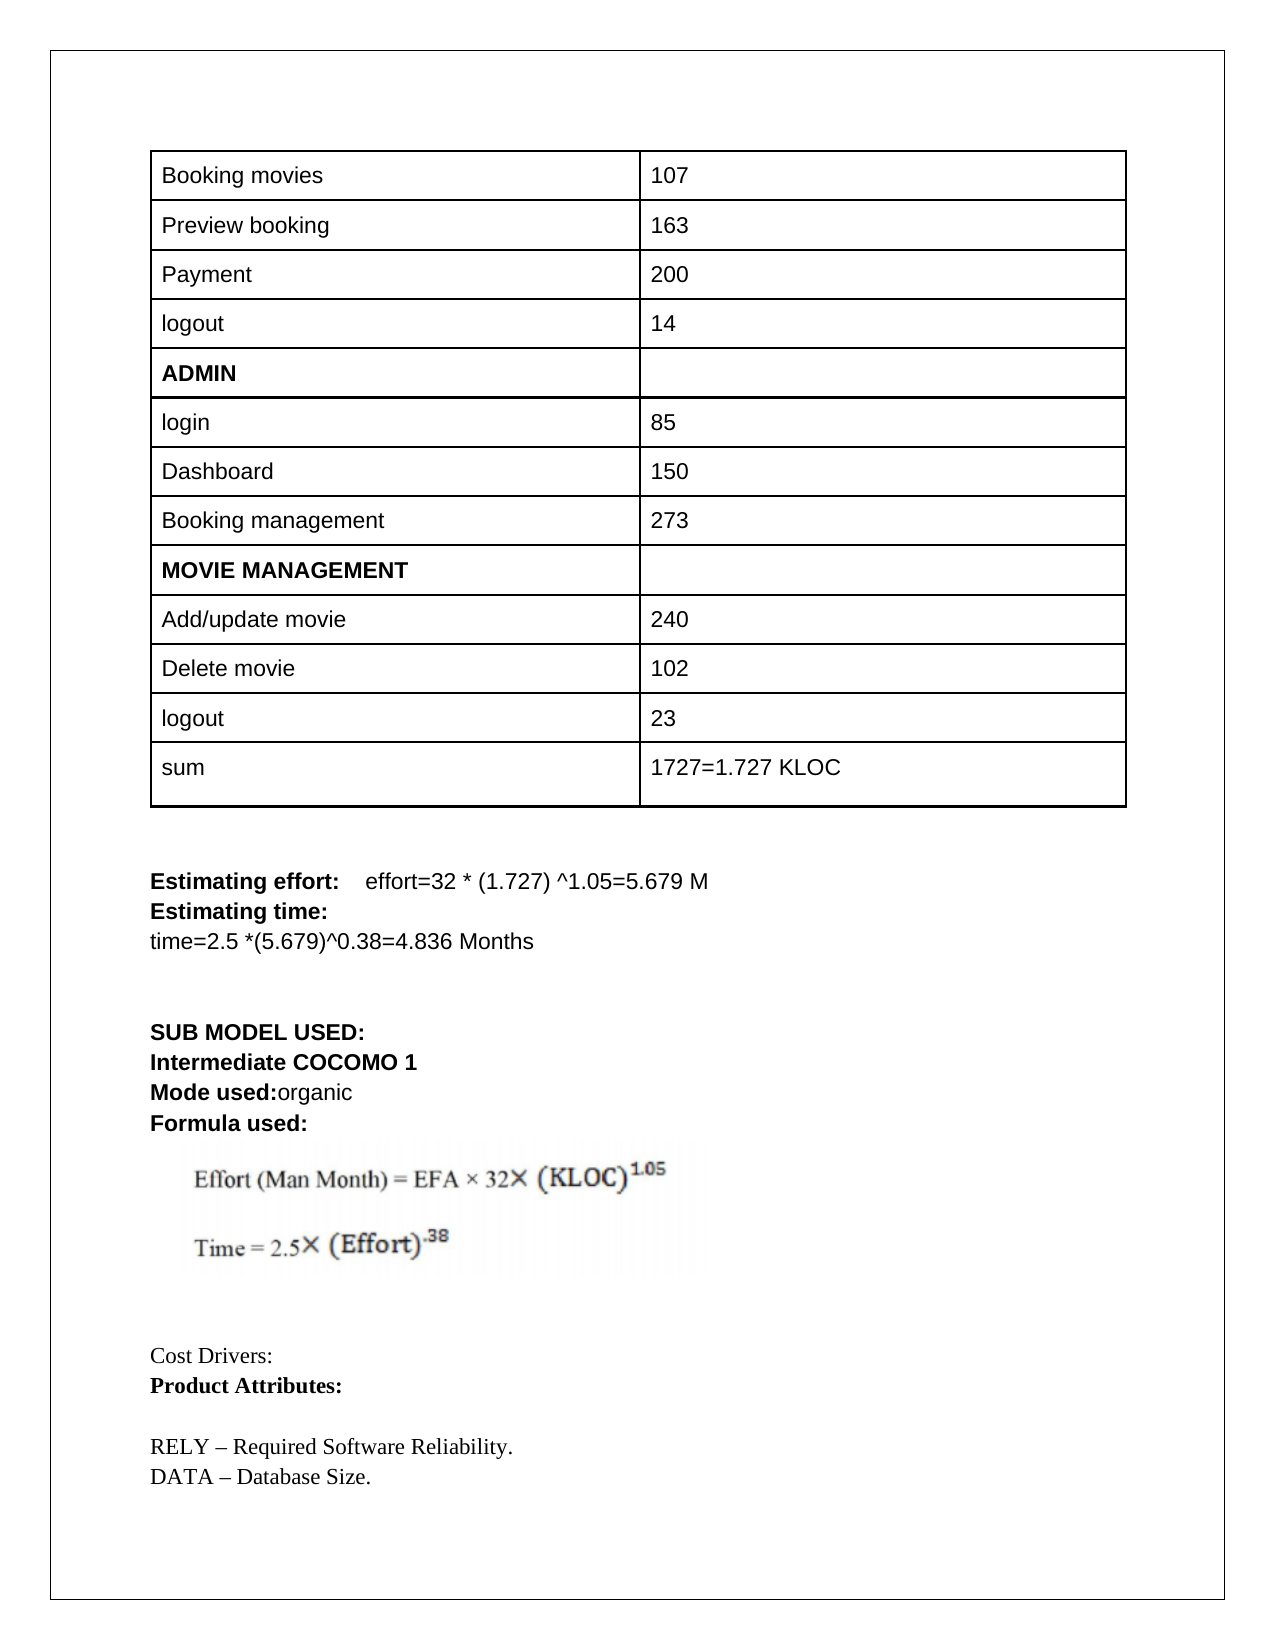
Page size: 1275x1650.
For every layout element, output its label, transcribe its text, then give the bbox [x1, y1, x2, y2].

table_cell 23 [641, 694, 1125, 741]
table_cell Preview booking [152, 201, 639, 248]
text DATA – Database Size. [150, 1463, 1125, 1489]
table_cell Payment [152, 251, 639, 298]
table_cell MOVIE MANAGEMENT [152, 546, 639, 593]
table_cell Add/update movie [152, 596, 639, 643]
table_cell 150 [641, 448, 1125, 495]
table_cell 200 [641, 251, 1125, 298]
table_cell logout [152, 694, 639, 741]
table_cell 107 [641, 152, 1125, 199]
table_cell 85 [641, 399, 1125, 446]
table_cell Booking movies [152, 152, 639, 199]
table_cell Delete movie [152, 645, 639, 692]
text Formula used: [150, 1109, 1125, 1136]
text Mode used:organic [150, 1079, 1125, 1106]
table_cell sum [152, 743, 639, 805]
picture [150, 1139, 721, 1278]
table_cell [641, 349, 1125, 396]
text Intermediate COCOMO 1 [150, 1049, 1125, 1075]
table_cell 163 [641, 201, 1125, 248]
table_cell [641, 546, 1125, 593]
text Cost Drivers: [150, 1342, 1125, 1369]
table_cell Dashboard [152, 448, 639, 495]
table_cell 102 [641, 645, 1125, 692]
text Estimating effort: effort=32 * (1.727) ^1.05=5.679 M [150, 868, 1125, 894]
table_cell 273 [641, 497, 1125, 544]
text time=2.5 *(5.679)^0.38=4.836 Months [150, 928, 1125, 954]
table_cell Booking management [152, 497, 639, 544]
table_cell 14 [641, 300, 1125, 347]
table_cell 1727=1.727 KLOC [641, 743, 1125, 805]
text Estimating time: [150, 898, 1125, 924]
text Product Attributes: [150, 1372, 1125, 1399]
table_cell 240 [641, 596, 1125, 643]
table_cell ADMIN [152, 349, 639, 396]
text SUB MODEL USED: [150, 1019, 1125, 1045]
table_cell login [152, 399, 639, 446]
text RELY – Required Software Reliability. [150, 1433, 1125, 1459]
table_cell logout [152, 300, 639, 347]
